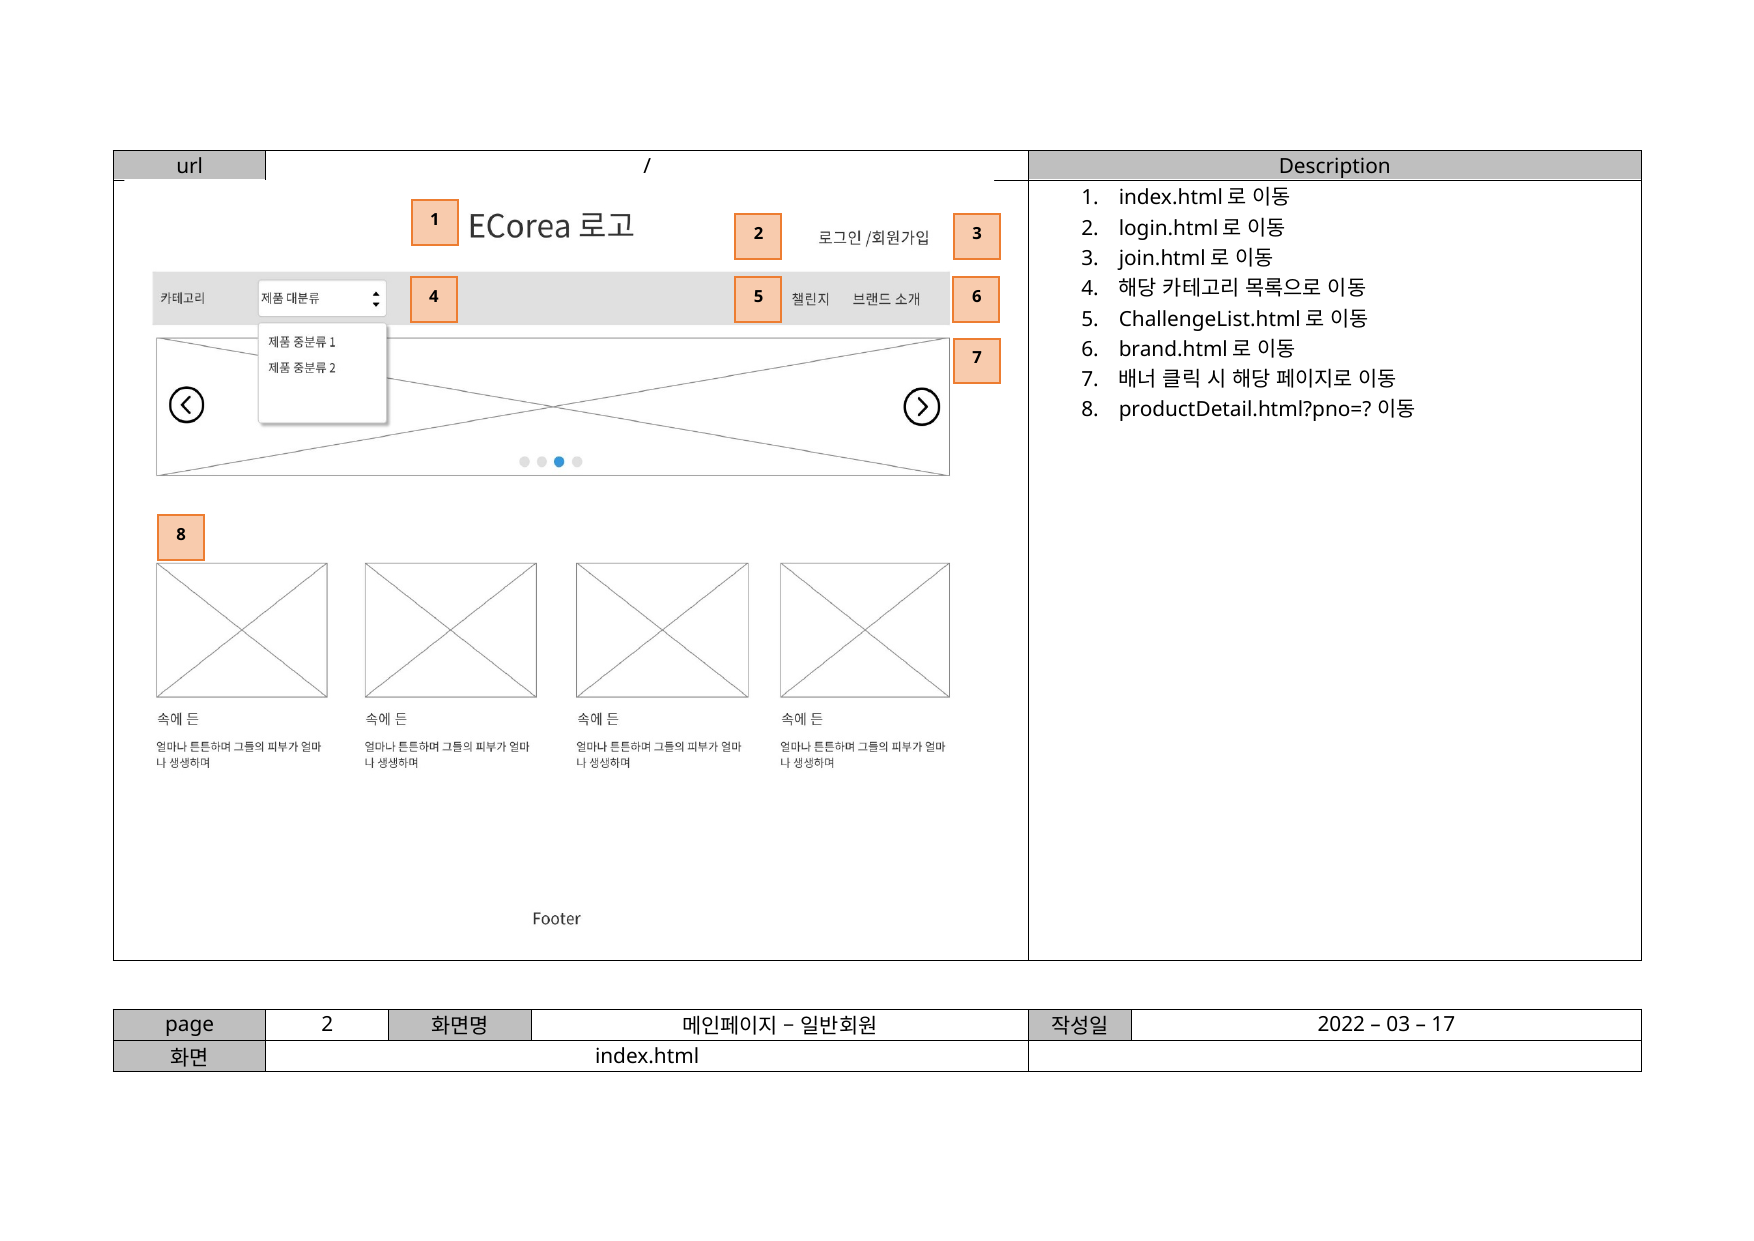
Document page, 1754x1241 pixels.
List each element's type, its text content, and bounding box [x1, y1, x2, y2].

table_cell Description [1029, 151, 1641, 179]
table_header 2 [266, 1010, 388, 1040]
table_header 화면명 [389, 1010, 531, 1040]
table_header 메인페이지 – 일반회원 [532, 1010, 1028, 1040]
table_header 작성일 [1029, 1010, 1131, 1040]
table_cell index.html [266, 1041, 1028, 1071]
table_header 2022 – 03 – 17 [1132, 1010, 1641, 1040]
picture [124, 180, 995, 949]
table_cell [114, 181, 1028, 960]
table_cell url [114, 151, 265, 179]
table_cell [1029, 1041, 1641, 1071]
table_header page [114, 1010, 265, 1040]
table_cell 화면 [114, 1041, 265, 1071]
table_cell / [266, 151, 1028, 179]
table_cell index.html로 이동 login.html로 이동 join.html로 이동 해당 카테고리 목록으로 이동 ChallengeList.html로 이동 brand.html로 이동 배너 클릭 시 해당 페이지로 이동 productDetail.html?pno=? 이동 [1029, 181, 1641, 960]
